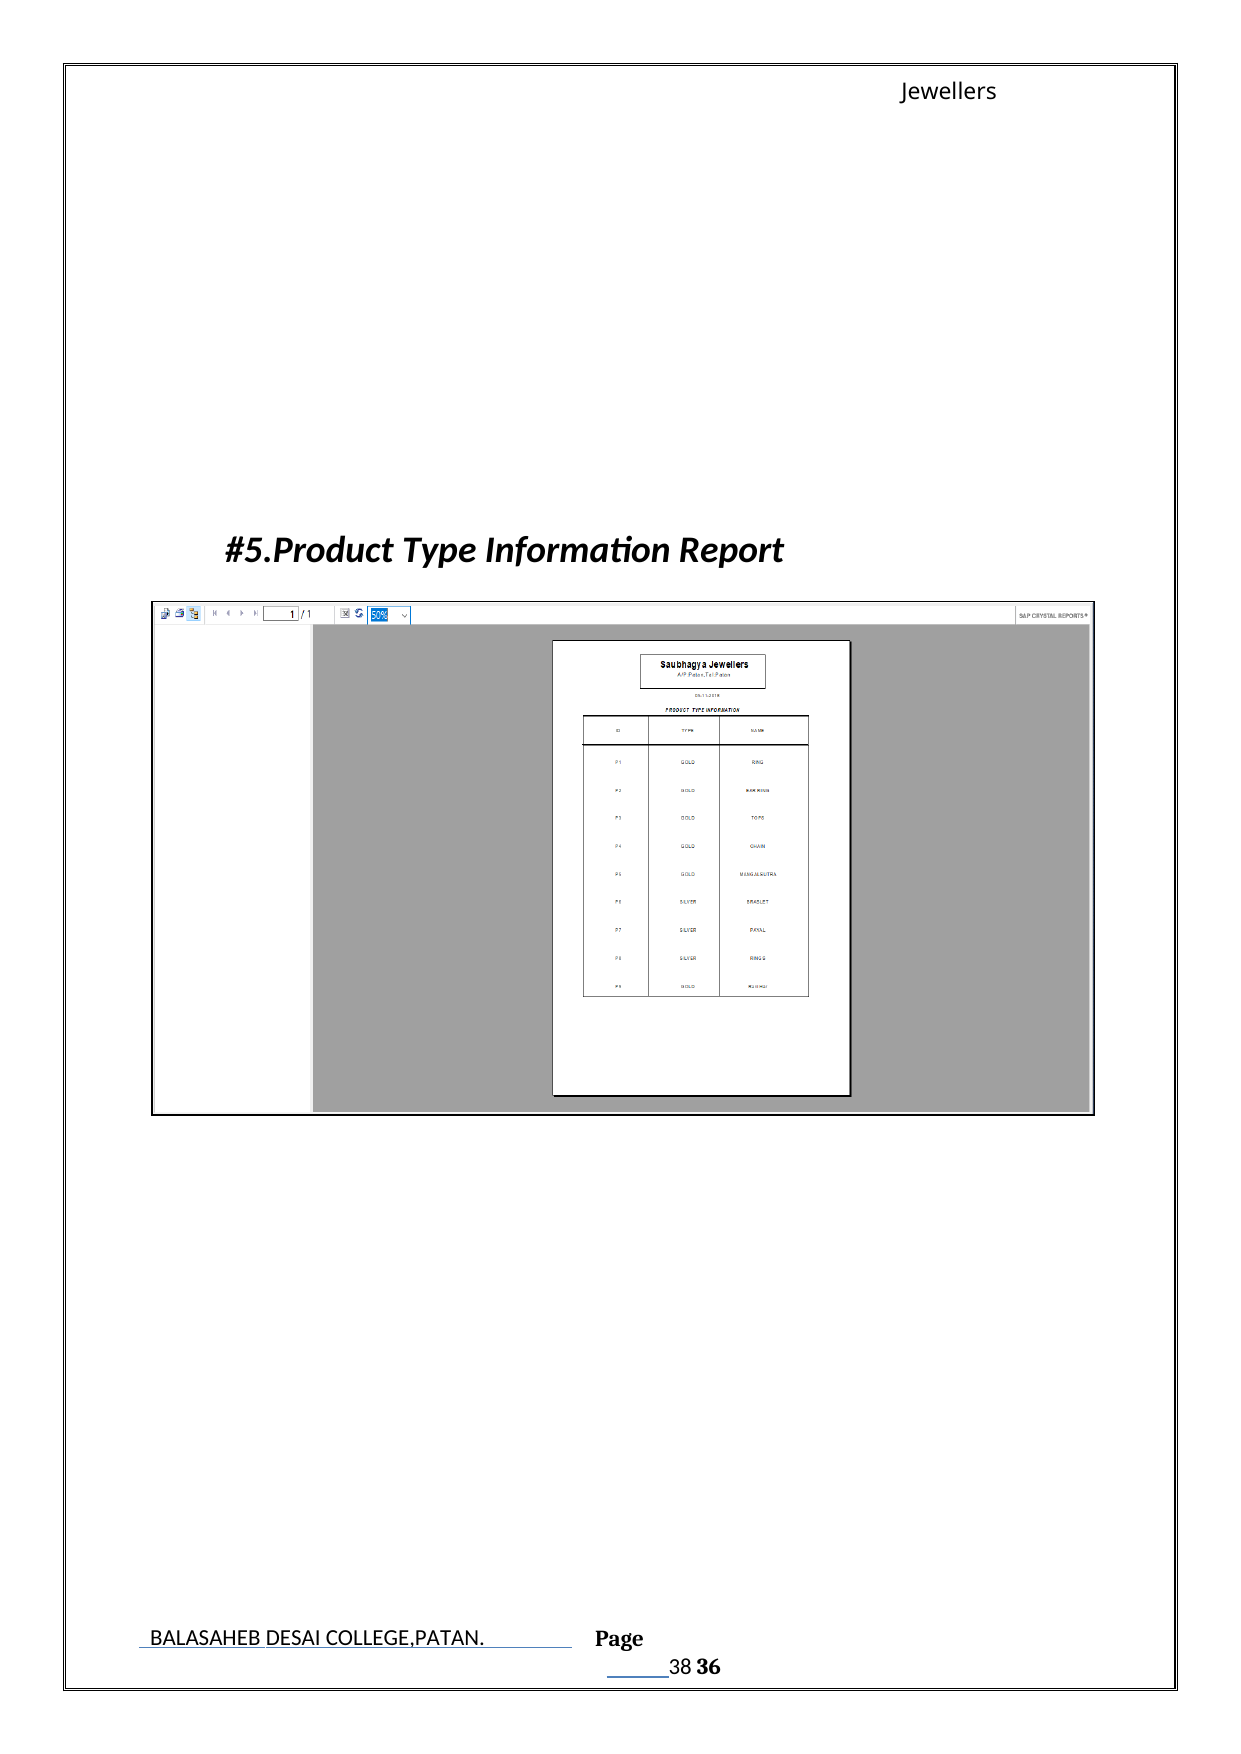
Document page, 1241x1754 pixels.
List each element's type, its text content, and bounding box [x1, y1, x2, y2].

picture [153, 602, 1094, 1114]
text #5.Product Type Information Report [225, 526, 1138, 572]
